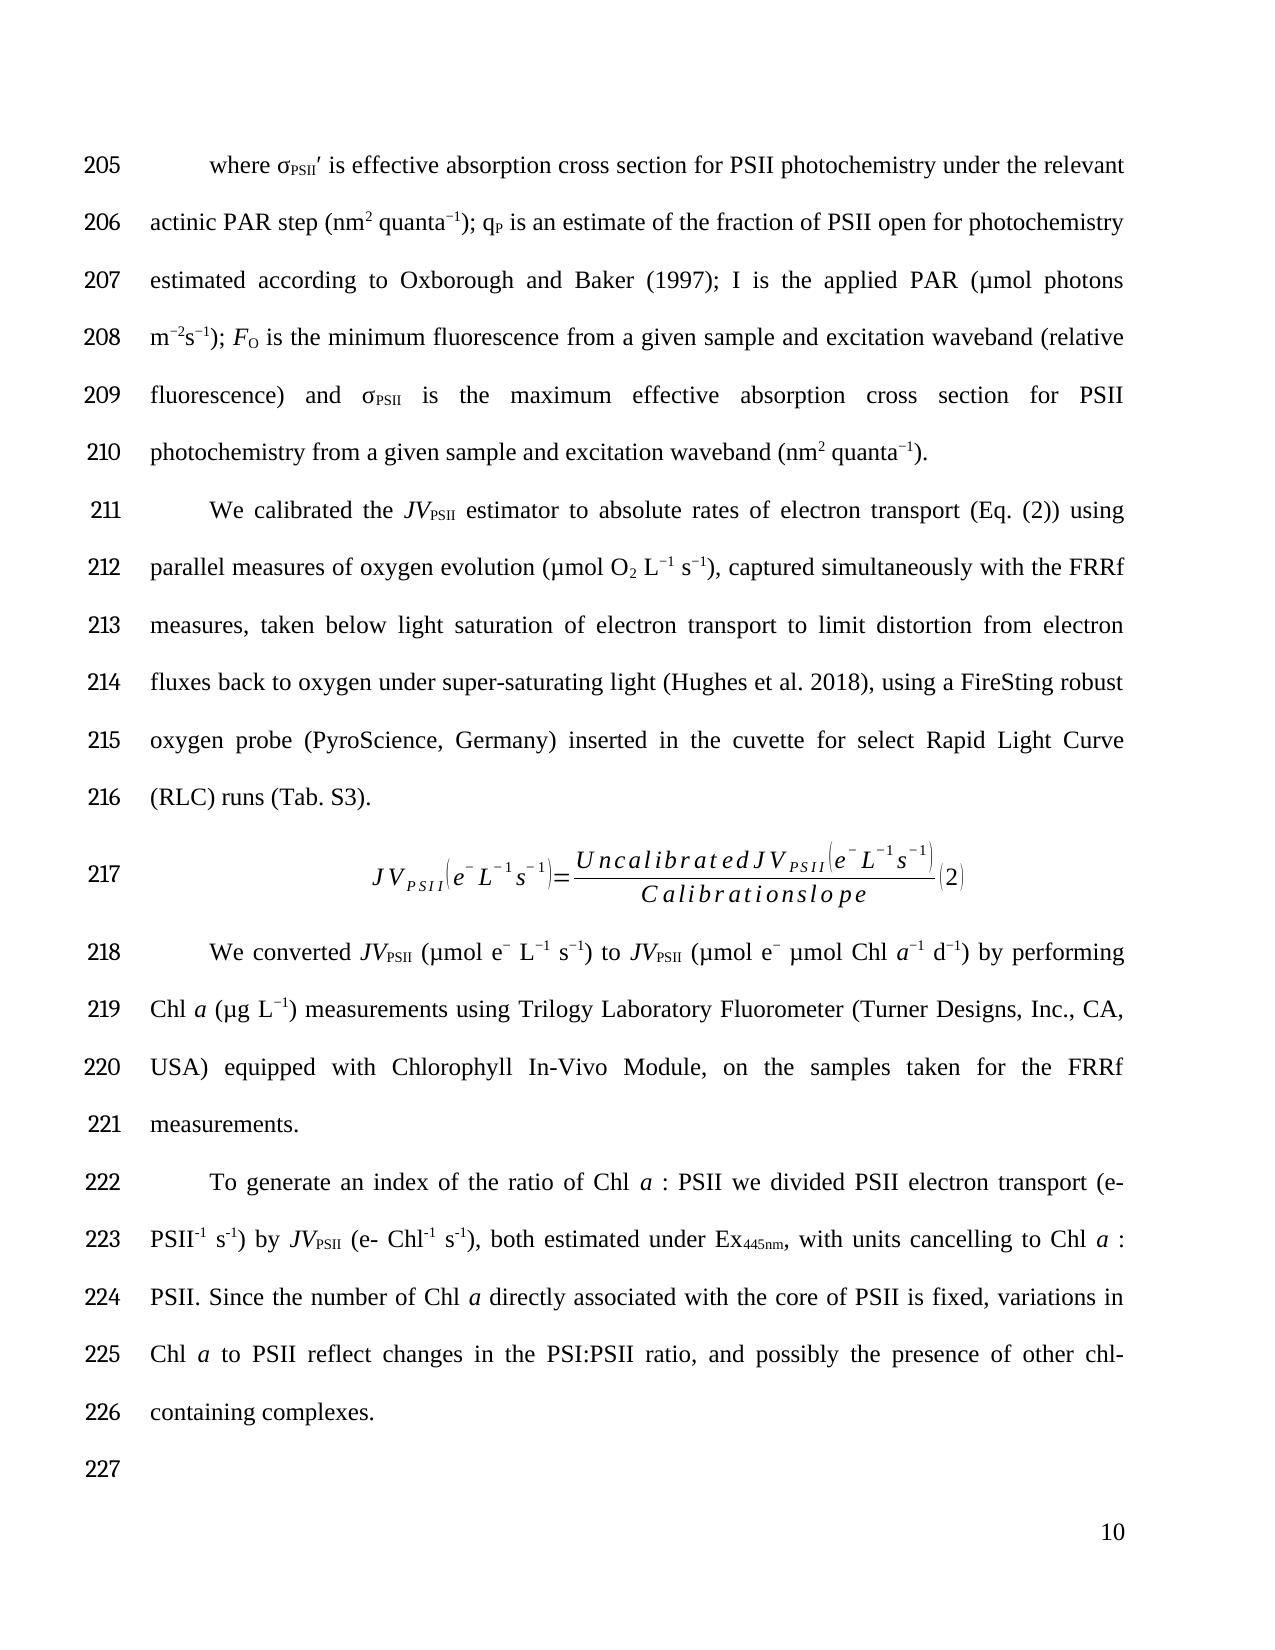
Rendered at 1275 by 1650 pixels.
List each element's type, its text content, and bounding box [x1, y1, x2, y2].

text We calibrated the JVPSII estimator to absolute rates of electron transport (Eq. (2)) using parallel measures of oxygen evolution (µmol O2 L−1 s−1), captured simultaneously with the FRRf measures, taken below light saturation of electron transport to limit distortion from electron fluxes back to oxygen under super-saturating light (Hughes et al. 2018), using a FireSting robust oxygen probe (PyroScience, Germany) inserted in the cuvette for select Rapid Light Curve (RLC) runs (Tab. S3). [150, 495, 1125, 811]
text To generate an index of the ratio of Chl a : PSII we divided PSII electron transport (e- PSII-1 s-1) by JVPSII (e- Chl-1 s-1), both estimated under Ex445nm, with units cancelling to Chl a : PSII. Since the number of Chl a directly associated with the core of PSII is fixed, variations in Chl a to PSII reflect changes in the PSI:PSII ratio, and possibly the presence of other chl-containing complexes. [150, 1167, 1125, 1425]
text We converted JVPSII (µmol e− L−1 s−1) to JVPSII (µmol e− µmol Chl a−1 d−1) by performing Chl a (µg L−1) measurements using Trilogy Laboratory Fluorometer (Turner Designs, Inc., CA, USA) equipped with Chlorophyll In-Vivo Module, on the samples taken for the FRRf measurements. [150, 937, 1125, 1138]
text where σPSII′ is effective absorption cross section for PSII photochemistry under the relevant actinic PAR step (nm2 quanta−1); qP is an estimate of the fraction of PSII open for photochemistry estimated according to Oxborough and Baker (1997); I is the applied PAR (µmol photons m−2s−1); FO is the minimum fluorescence from a given sample and excitation waveband (relative fluorescence) and σPSII is the maximum effective absorption cross section for PSII photochemistry from a given sample and excitation waveband (nm2 quanta−1). [150, 150, 1125, 466]
